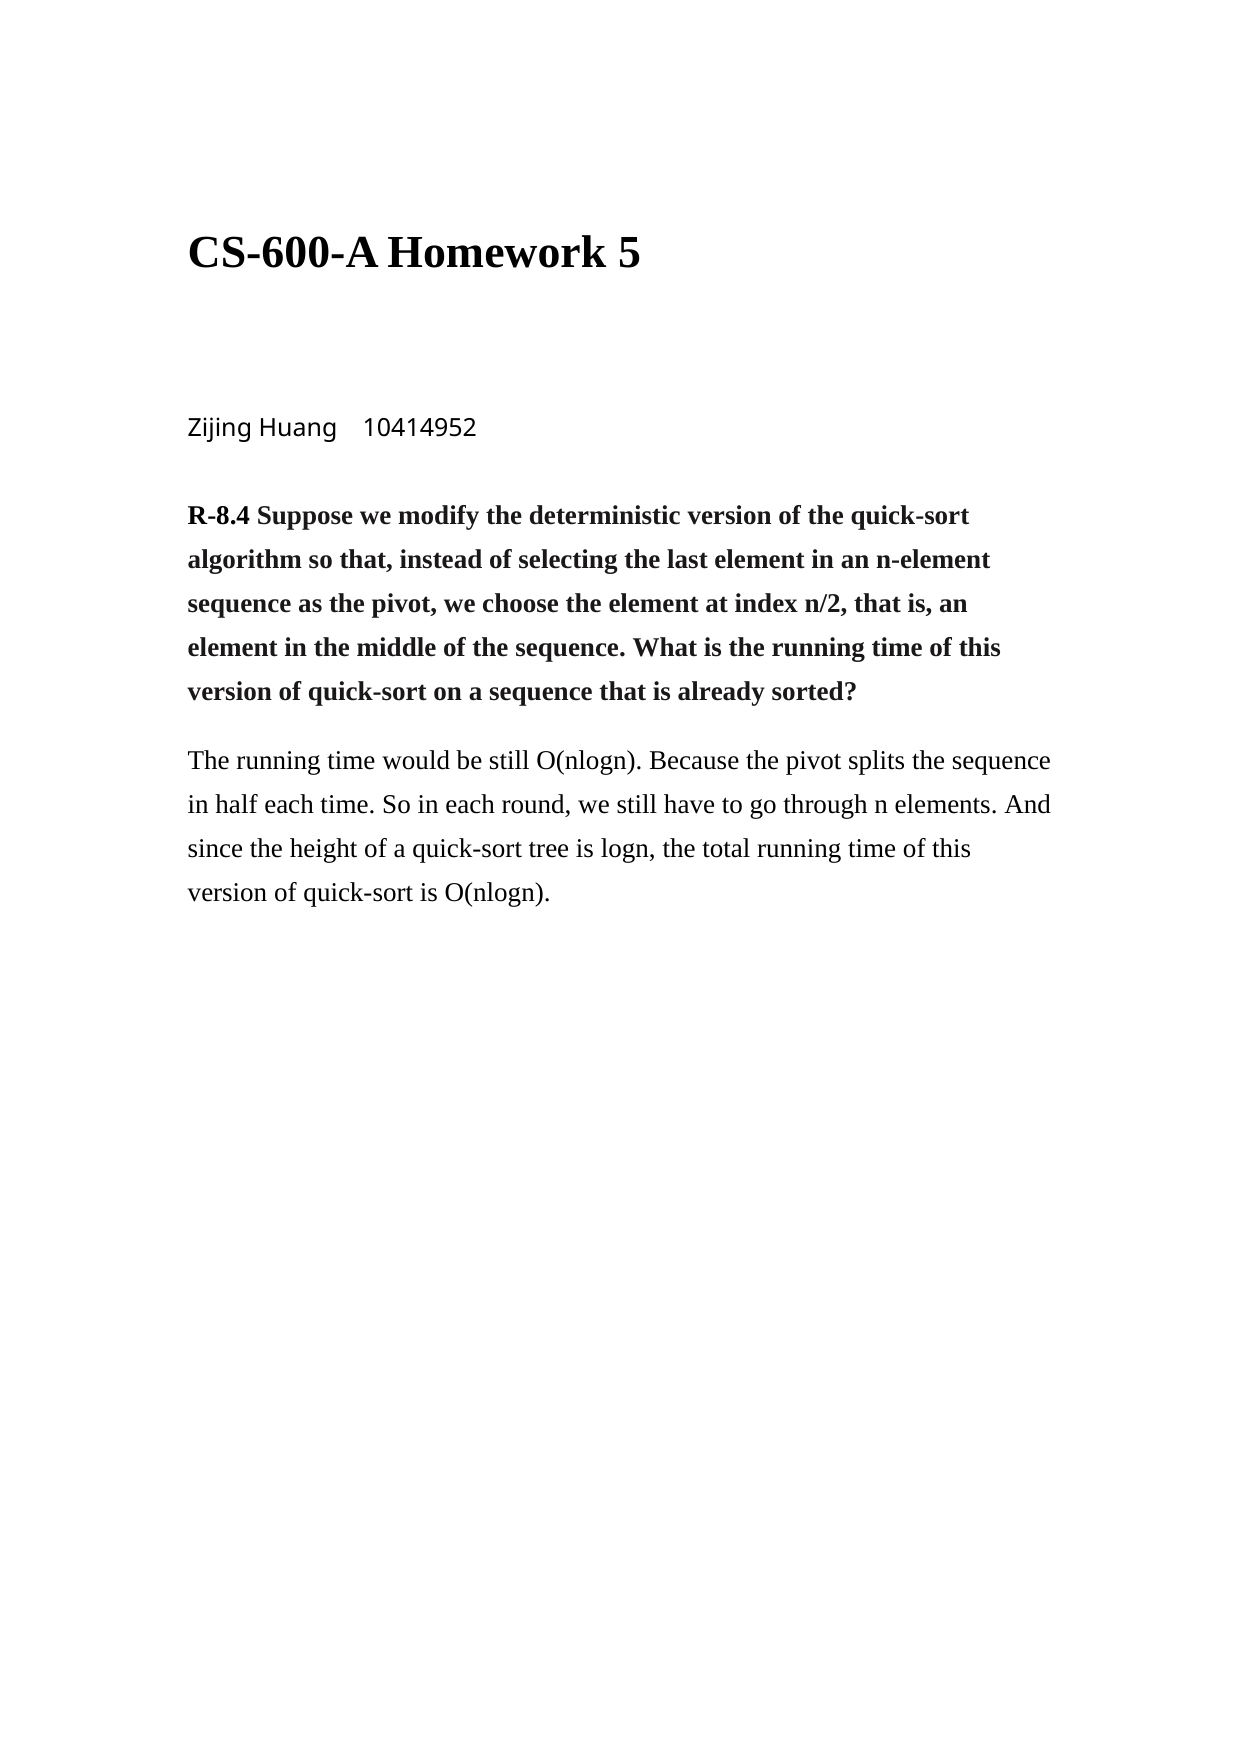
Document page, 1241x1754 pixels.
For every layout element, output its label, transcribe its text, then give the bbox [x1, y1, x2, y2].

text R-8.4 Suppose we modify the deterministic version of the quick-sort algorithm so that, instead of selecting the last element in an n-element sequence as the pivot, we choose the element at index n/2, that is, an element in the middle of the sequence. What is the running time of this version of quick-sort on a sequence that is already sorted? [187, 492, 1053, 713]
subtitle CS-600-A Homework 5 [187, 207, 1053, 296]
text Zijing Huang 10414952 [187, 404, 1053, 448]
text The running time would be still O(nlogn). Because the pivot splits the sequence in half each time. So in each round, we still have to go through n elements. And since the height of a quick-sort tree is logn, the total running time of this version of quick-sort is O(nlogn). [187, 738, 1053, 914]
